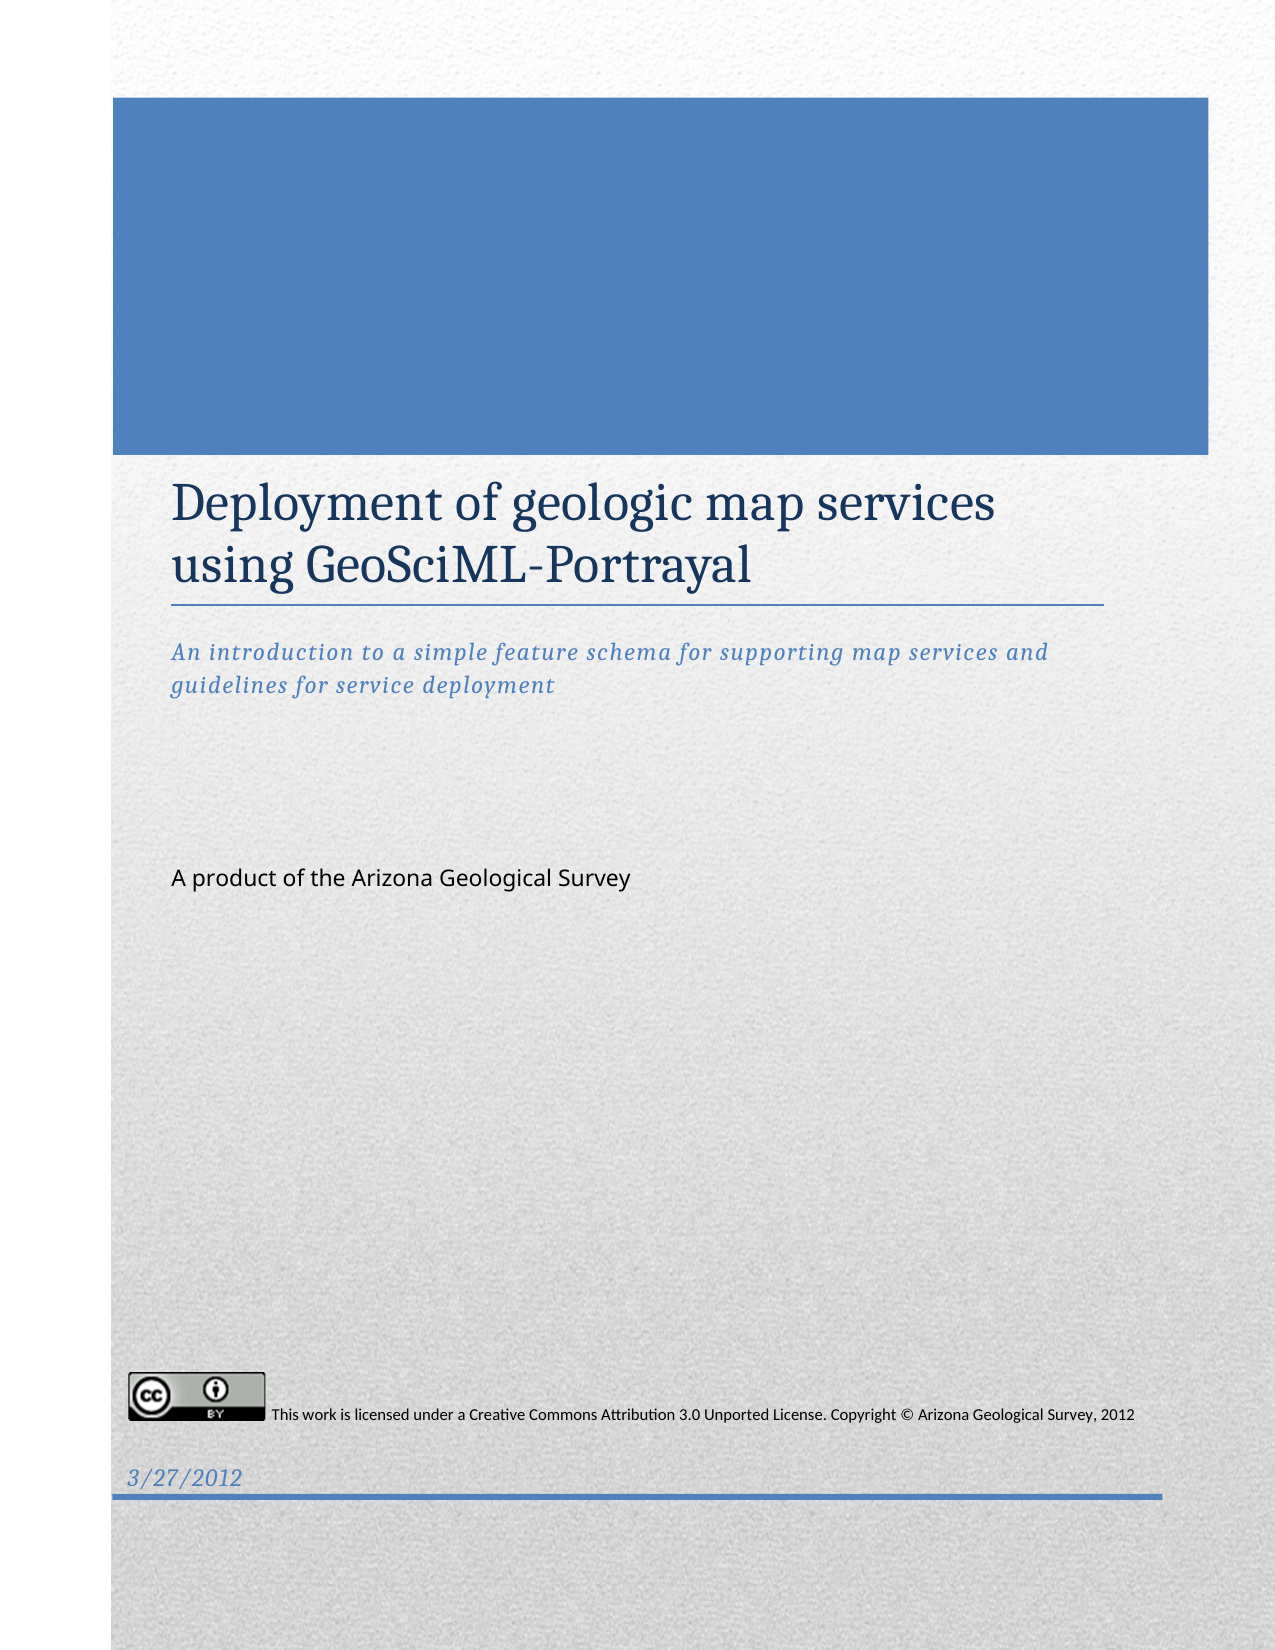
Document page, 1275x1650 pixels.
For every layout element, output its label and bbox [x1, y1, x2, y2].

table_header [160, 471, 1115, 637]
table_cell [160, 724, 1115, 918]
table_cell [160, 638, 1115, 724]
picture [128, 1372, 266, 1421]
